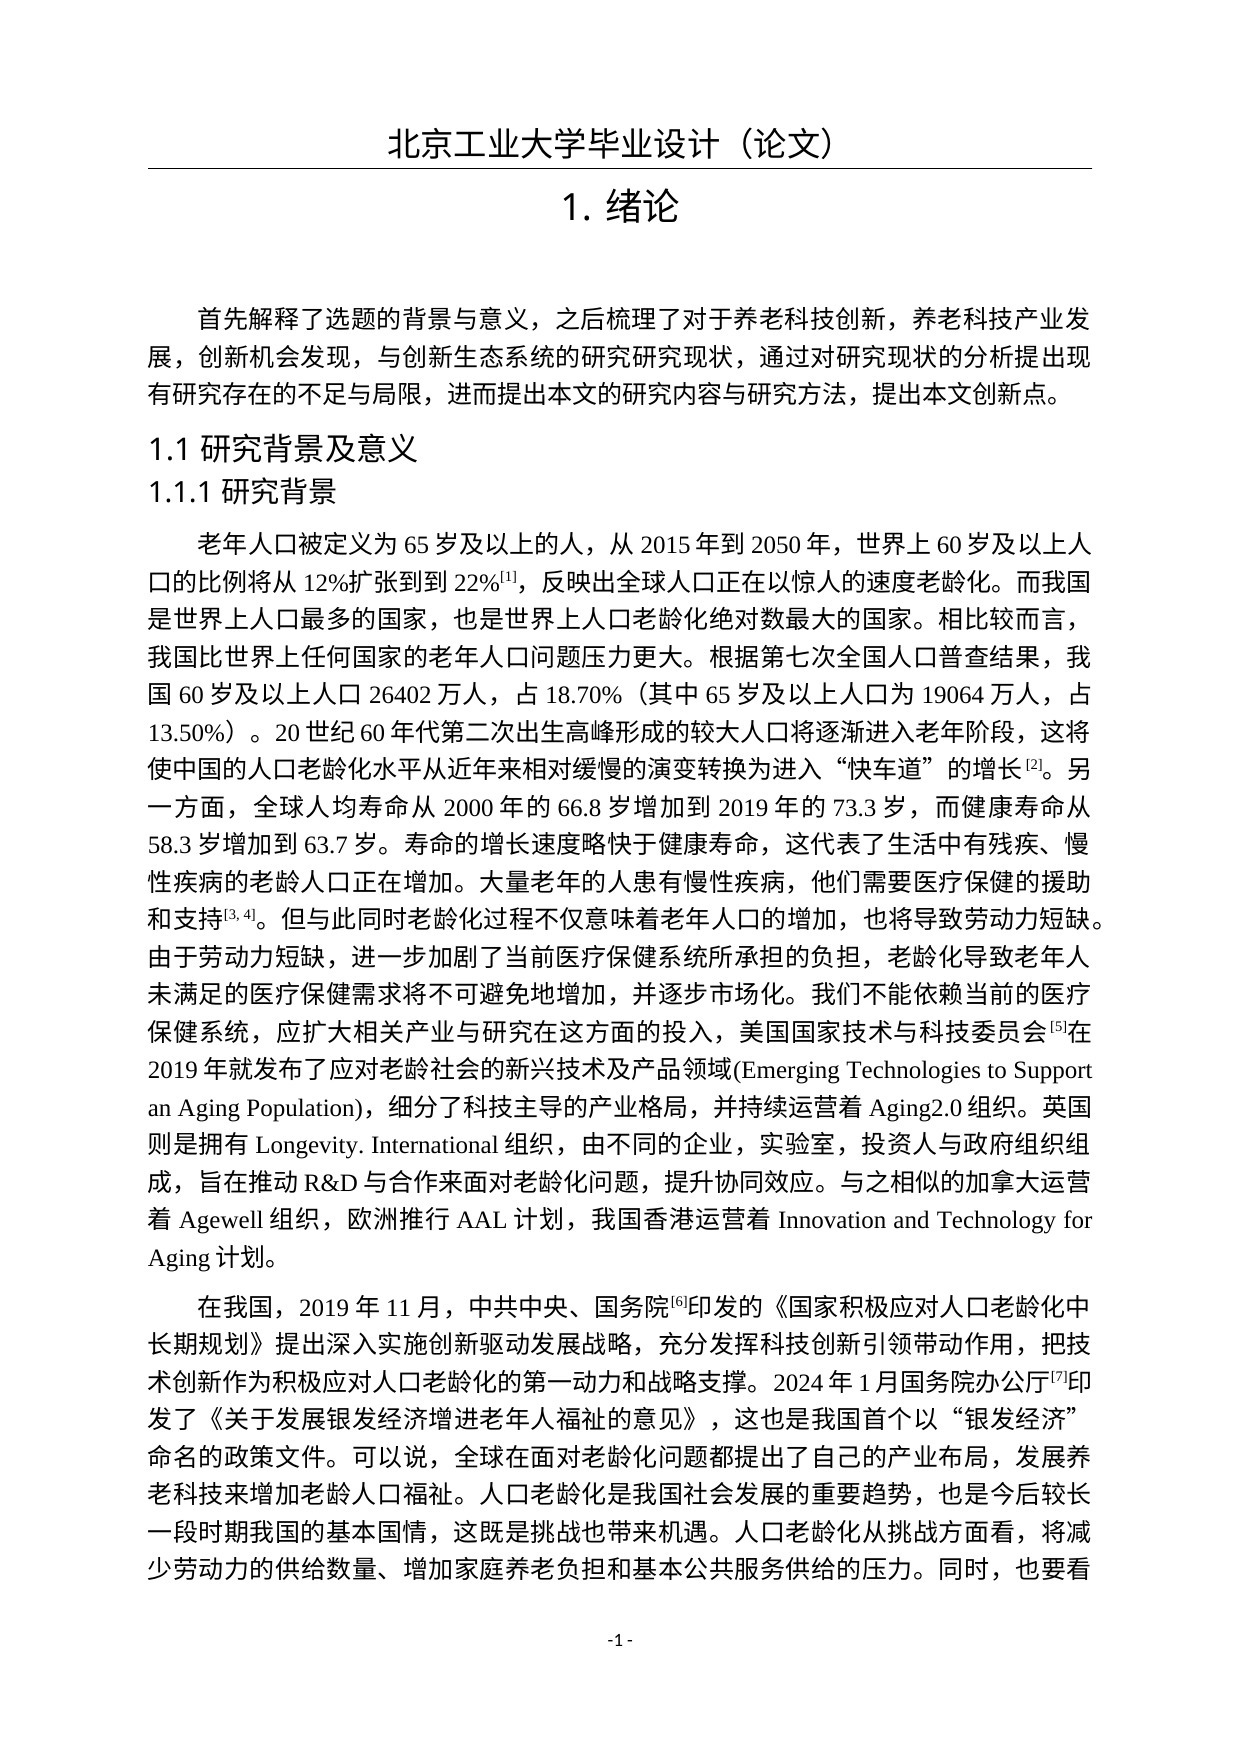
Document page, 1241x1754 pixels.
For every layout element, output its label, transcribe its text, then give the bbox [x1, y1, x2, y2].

text 老年人口被定义为65岁及以上的人，从2015年到2050年，世界上60岁及以上人口的比例将从12%扩张到到22%[1]，反映出全球人口正在以惊人的速度老龄化。而我国是世界上人口最多的国家，也是世界上人口老龄化绝对数最大的国家。相比较而言，我国比世界上任何国家的老年人口问题压力更大。根据第七次全国人口普查结果，我国60岁及以上人口26402万人，占18.70%（其中65岁及以上人口为19064万人，占13.50%）。20世纪60年代第二次出生高峰形成的较大人口将逐渐进入老年阶段，这将使中国的人口老龄化水平从近年来相对缓慢的演变转换为进入“快车道”的增长[2]。另一方面，全球人均寿命从2000年的66.8岁增加到2019年的73.3岁，而健康寿命从58.3岁增加到63.7岁。寿命的增长速度略快于健康寿命，这代表了生活中有残疾、慢性疾病的老龄人口正在增加。大量老年的人患有慢性疾病，他们需要医疗保健的援助和支持[3, 4]。但与此同时老龄化过程不仅意味着老年人口的增加，也将导致劳动力短缺。由于劳动力短缺，进一步加剧了当前医疗保健系统所承担的负担，老龄化导致老年人未满足的医疗保健需求将不可避免地增加，并逐步市场化。我们不能依赖当前的医疗保健系统，应扩大相关产业与研究在这方面的投入，美国国家技术与科技委员会[5]在2019年就发布了应对老龄社会的新兴技术及产品领域(Emerging Technologies to Support an Aging Population)，细分了科技主导的产业格局，并持续运营着Aging2.0组织。英国则是拥有Longevity. International组织，由不同的企业，实验室，投资人与政府组织组成，旨在推动R&D与合作来面对老龄化问题，提升协同效应。与之相似的加拿大运营着Agewell组织，欧洲推行AAL计划，我国香港运营着Innovation and Technology for Aging计划。 [148, 524, 1092, 1274]
text 首先解释了选题的背景与意义，之后梳理了对于养老科技创新，养老科技产业发展，创新机会发现，与创新生态系统的研究研究现状，通过对研究现状的分析提出现有研究存在的不足与局限，进而提出本文的研究内容与研究方法，提出本文创新点。 [148, 299, 1092, 411]
subtitle 1.1.1 研究背景 [148, 469, 1092, 511]
text 绪论 [148, 177, 1092, 232]
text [148, 1286, 1092, 1586]
subtitle 1.1 研究背景及意义 [148, 424, 1092, 469]
